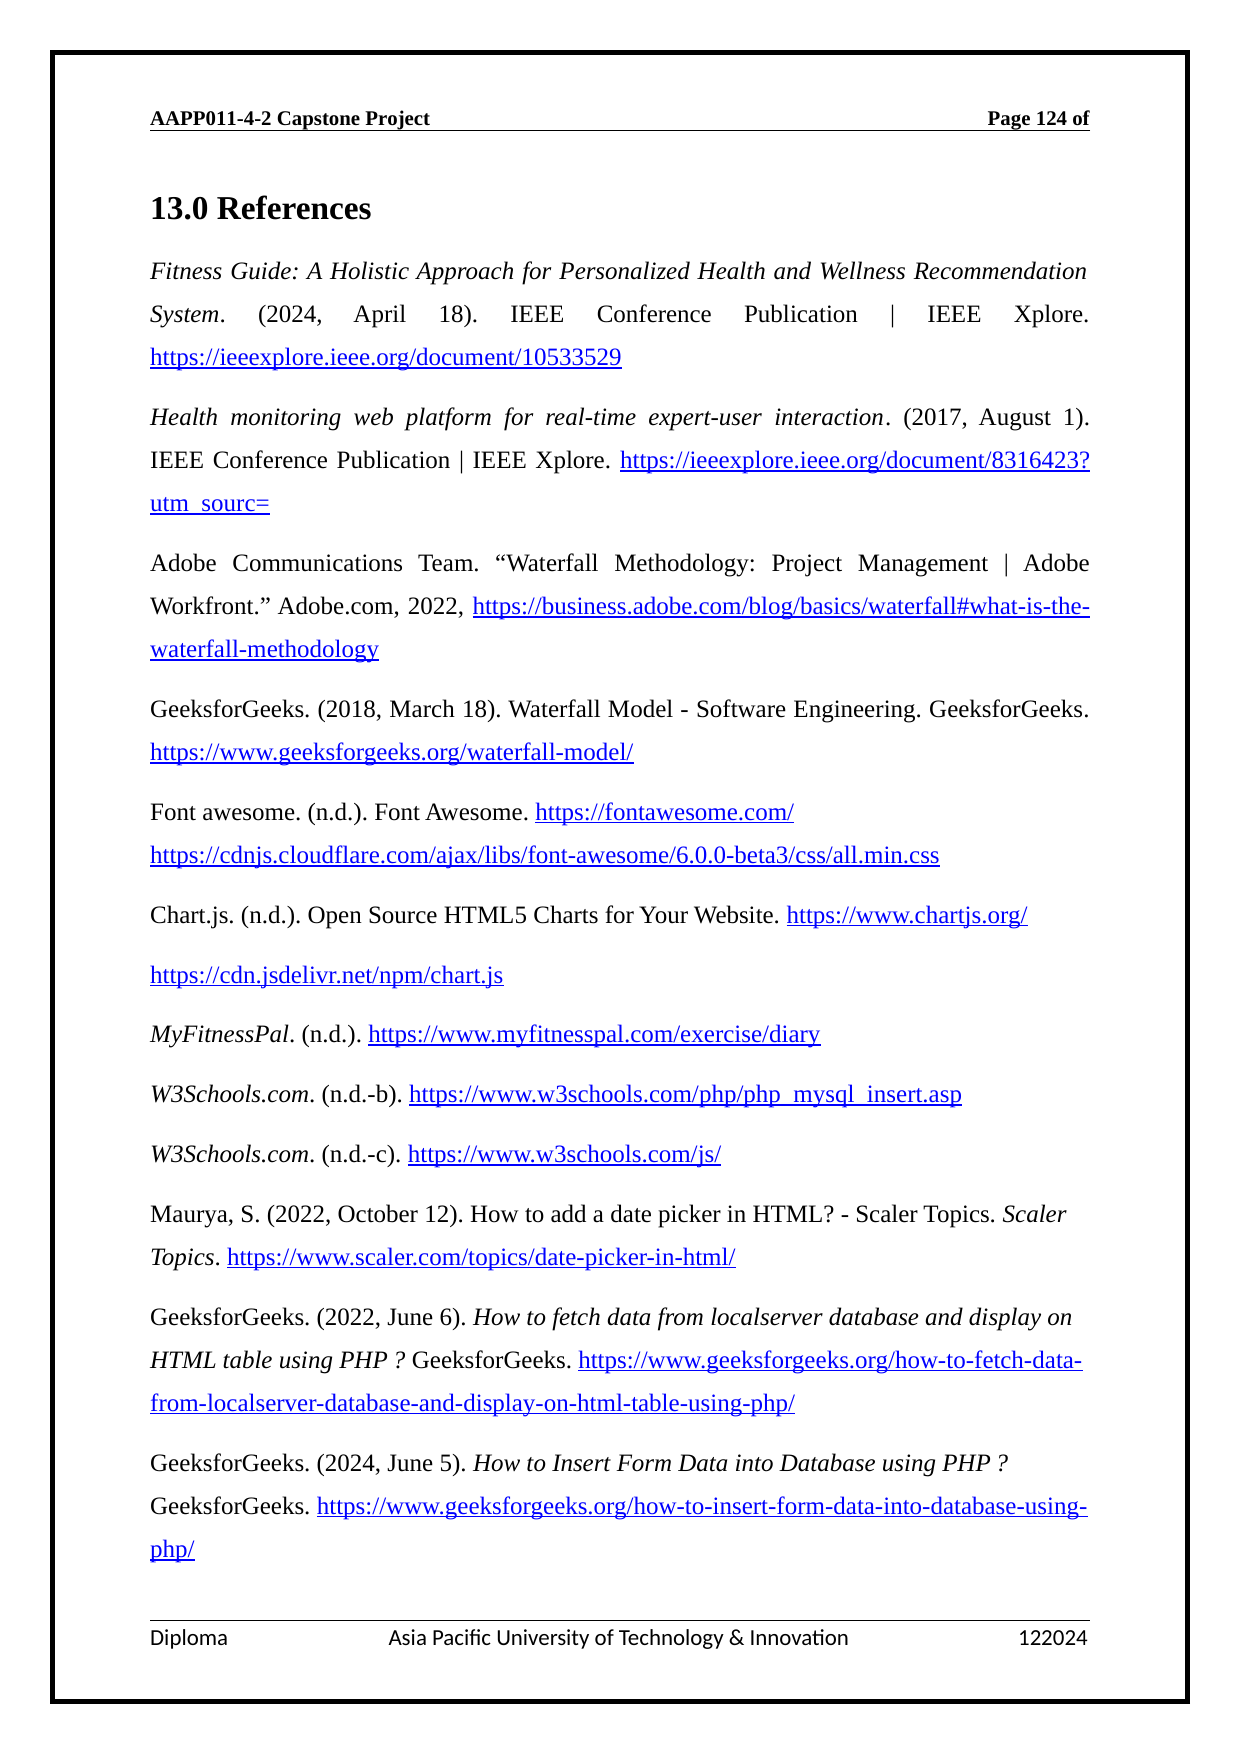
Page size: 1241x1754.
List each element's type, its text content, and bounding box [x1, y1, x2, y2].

text Fitness Guide: A Holistic Approach for Personalized Health and Wellness Recommendation System. (2024, April 18). IEEE Conference Publication | IEEE Xplore. https://ieeexplore.ieee.org/document/10533529 [150, 256, 1090, 371]
subtitle 13.0 References [150, 188, 1090, 227]
text Adobe Communications Team. “Waterfall Methodology: Project Management | Adobe Workfront.” Adobe.com, 2022, https://business.adobe.com/blog/basics/waterfall#what-is-the-waterfall-methodology [150, 548, 1090, 663]
text Chart.js. (n.d.). Open Source HTML5 Charts for Your Website. https://www.chartjs.org/ [150, 900, 1090, 929]
text MyFitnessPal. (n.d.). https://www.myfitnesspal.com/exercise/diary [150, 1019, 1090, 1048]
text W3Schools.com. (n.d.-c). https://www.w3schools.com/js/ [150, 1139, 1090, 1168]
text GeeksforGeeks. (2022, June 6). How to fetch data from localserver database and display on HTML table using PHP ? GeeksforGeeks. https://www.geeksforgeeks.org/how-to-fetch-data-from-localserver-database-and-display-on-html-table-using-php/ [150, 1302, 1090, 1417]
text Font awesome. (n.d.). Font Awesome. https://fontawesome.com/ https://cdnjs.cloudflare.com/ajax/libs/font-awesome/6.0.0-beta3/css/all.min.css [150, 797, 1090, 869]
text Health monitoring web platform for real-time expert-user interaction. (2017, August 1). IEEE Conference Publication | IEEE Xplore. https://ieeexplore.ieee.org/document/8316423?utm_sourc= [150, 402, 1090, 517]
text W3Schools.com. (n.d.-b). https://www.w3schools.com/php/php_mysql_insert.asp [150, 1079, 1090, 1108]
text GeeksforGeeks. (2024, June 5). How to Insert Form Data into Database using PHP ? GeeksforGeeks. https://www.geeksforgeeks.org/how-to-insert-form-data-into-database-using-php/ [150, 1448, 1090, 1563]
text GeeksforGeeks. (2018, March 18). Waterfall Model - Software Engineering. GeeksforGeeks. https://www.geeksforgeeks.org/waterfall-model/ [150, 694, 1090, 766]
text https://cdn.jsdelivr.net/npm/chart.js [150, 960, 1090, 988]
text Maurya, S. (2022, October 12). How to add a date picker in HTML? - Scaler Topics. Scaler Topics. https://www.scaler.com/topics/date-picker-in-html/ [150, 1199, 1090, 1271]
